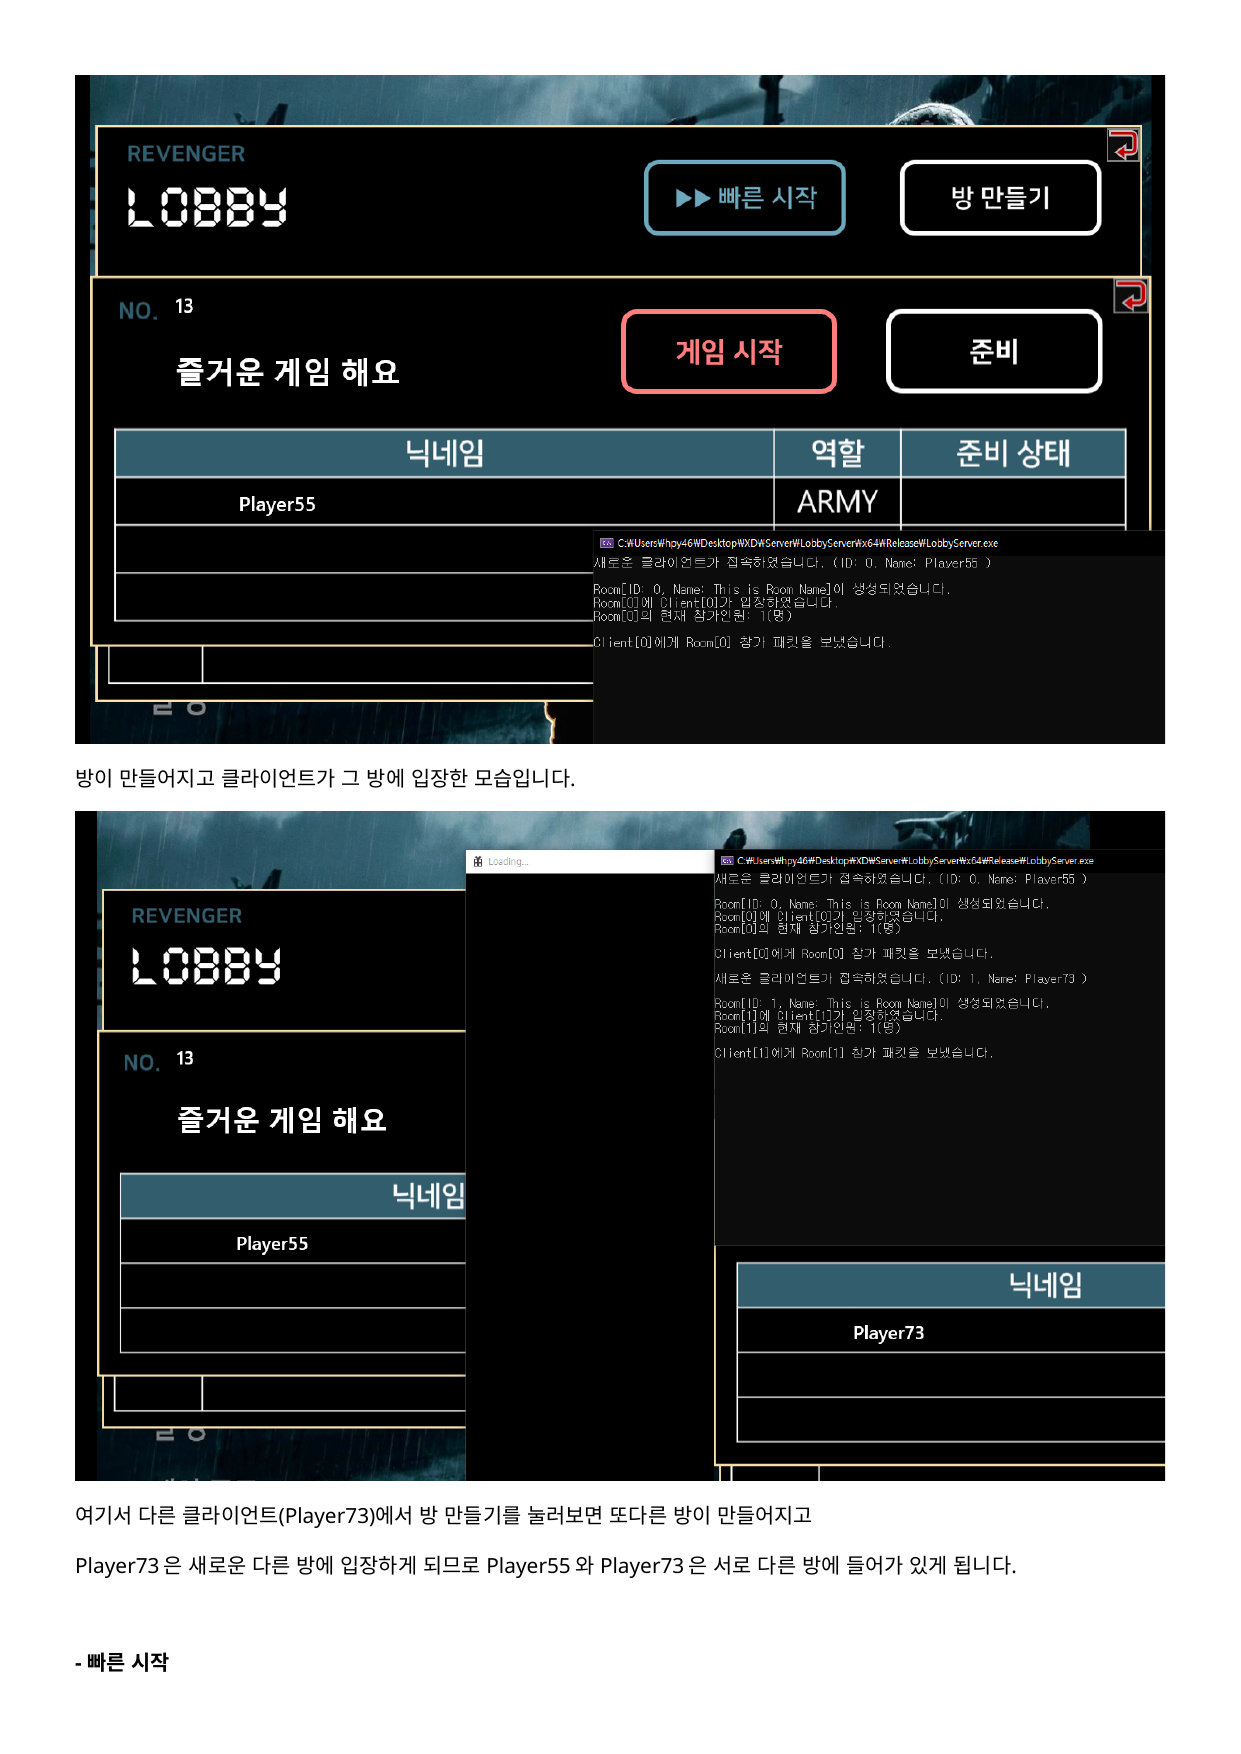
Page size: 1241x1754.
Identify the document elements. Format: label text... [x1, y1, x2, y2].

text Player73은 새로운 다른 방에 입장하게 되므로 Player55와 Player73은 서로 다른 방에 들어가 있게 됩니다. [75, 1549, 1165, 1579]
picture [75, 75, 1166, 744]
text 여기서 다른 클라이언트(Player73)에서 방 만들기를 눌러보면 또다른 방이 만들어지고 [75, 1500, 1165, 1530]
picture [75, 811, 1166, 1481]
text - 빠른 시작 [75, 1646, 1165, 1676]
text 방이 만들어지고 클라이언트가 그 방에 입장한 모습입니다. [75, 762, 1165, 793]
